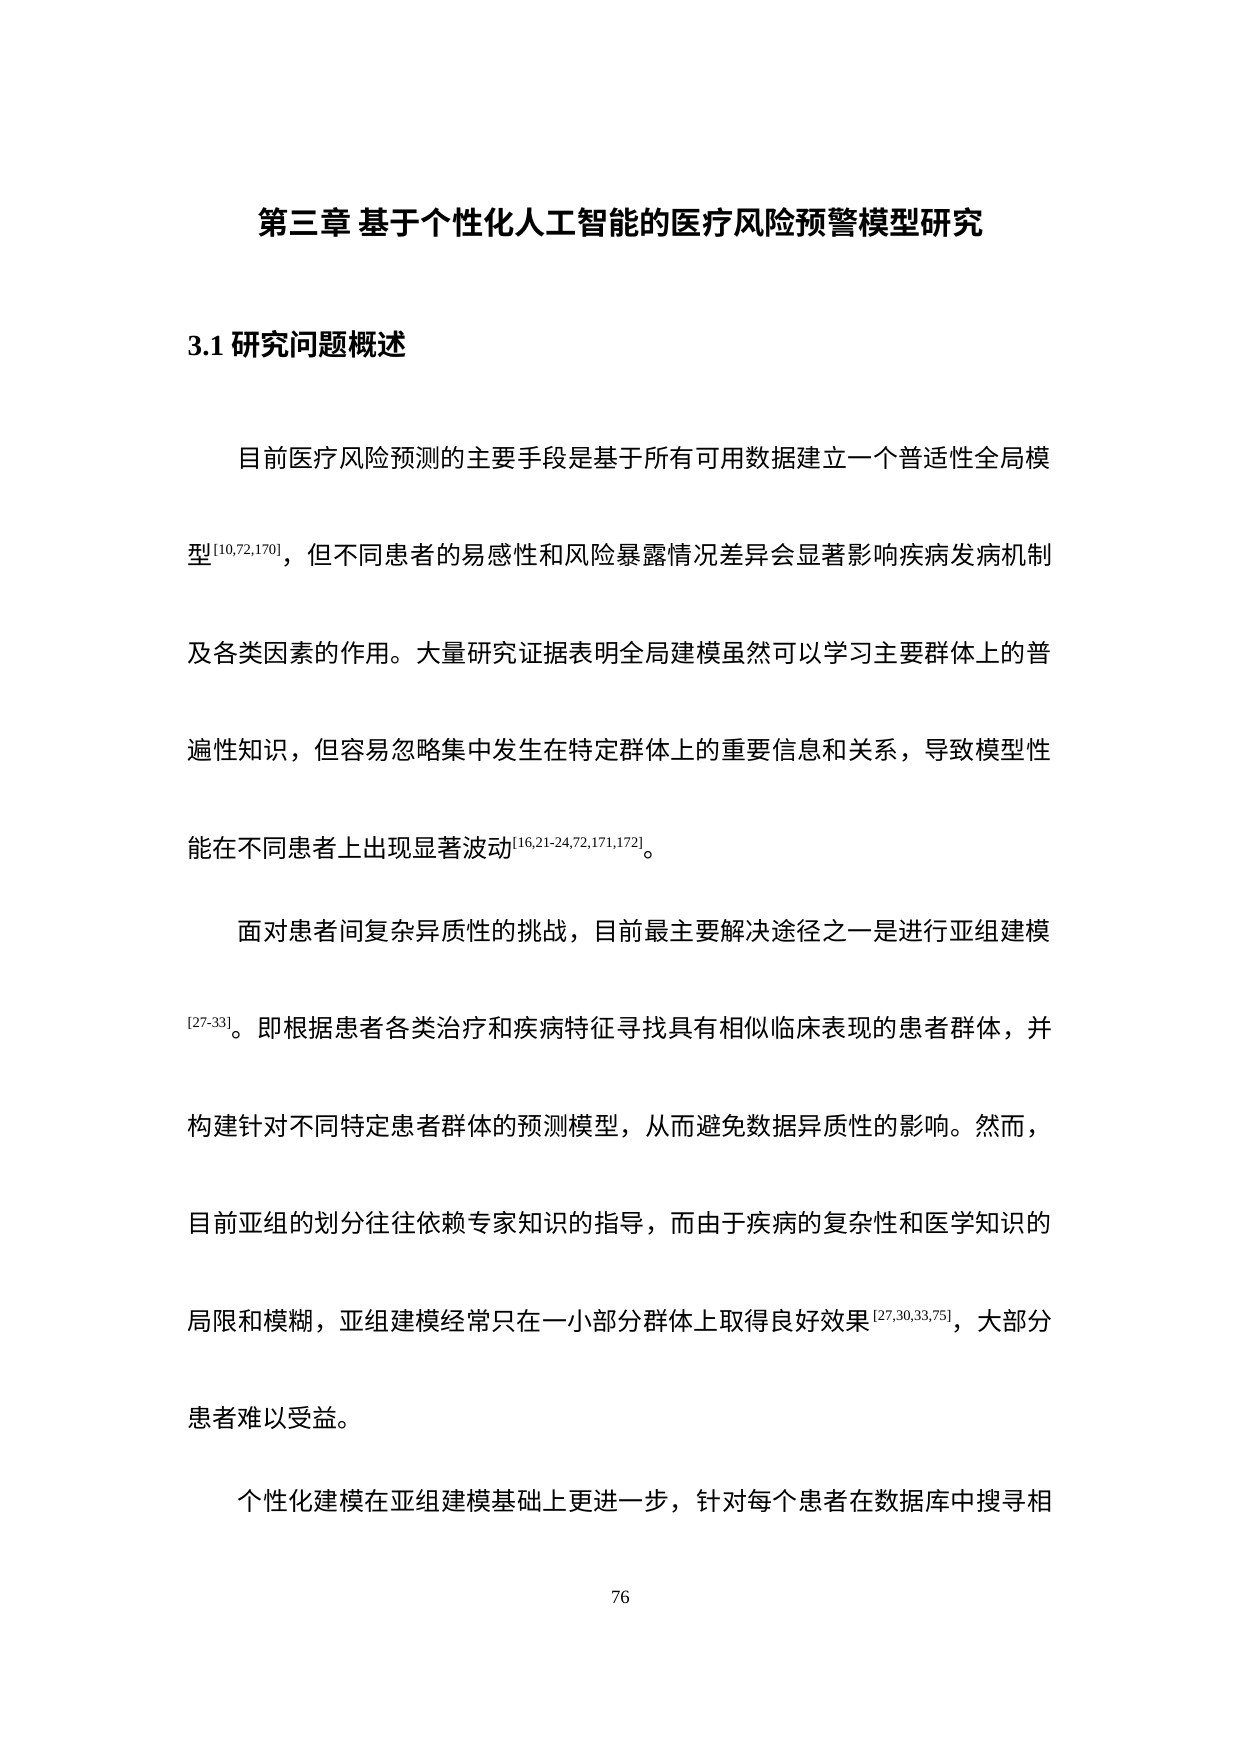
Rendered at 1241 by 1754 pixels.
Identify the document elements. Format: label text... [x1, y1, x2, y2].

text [187, 1467, 1053, 1532]
subtitle 3.1 研究问题概述 [187, 310, 1053, 375]
text 目前医疗风险预测的主要手段是基于所有可用数据建立一个普适性全局模型[10,72,170]，但不同患者的易感性和风险暴露情况差异会显著影响疾病发病机制及各类因素的作用。大量研究证据表明全局建模虽然可以学习主要群体上的普遍性知识，但容易忽略集中发生在特定群体上的重要信息和关系，导致模型性能在不同患者上出现显著波动[16,21-24,72,171,172]。 [187, 424, 1053, 879]
text 面对患者间复杂异质性的挑战，目前最主要解决途径之一是进行亚组建模[27-33]。即根据患者各类治疗和疾病特征寻找具有相似临床表现的患者群体，并构建针对不同特定患者群体的预测模型，从而避免数据异质性的影响。然而，目前亚组的划分往往依赖专家知识的指导，而由于疾病的复杂性和医学知识的局限和模糊，亚组建模经常只在一小部分群体上取得良好效果[27,30,33,75]，大部分患者难以受益。 [187, 897, 1053, 1449]
subtitle 第三章 基于个性化人工智能的医疗风险预警模型研究 [187, 188, 1053, 253]
